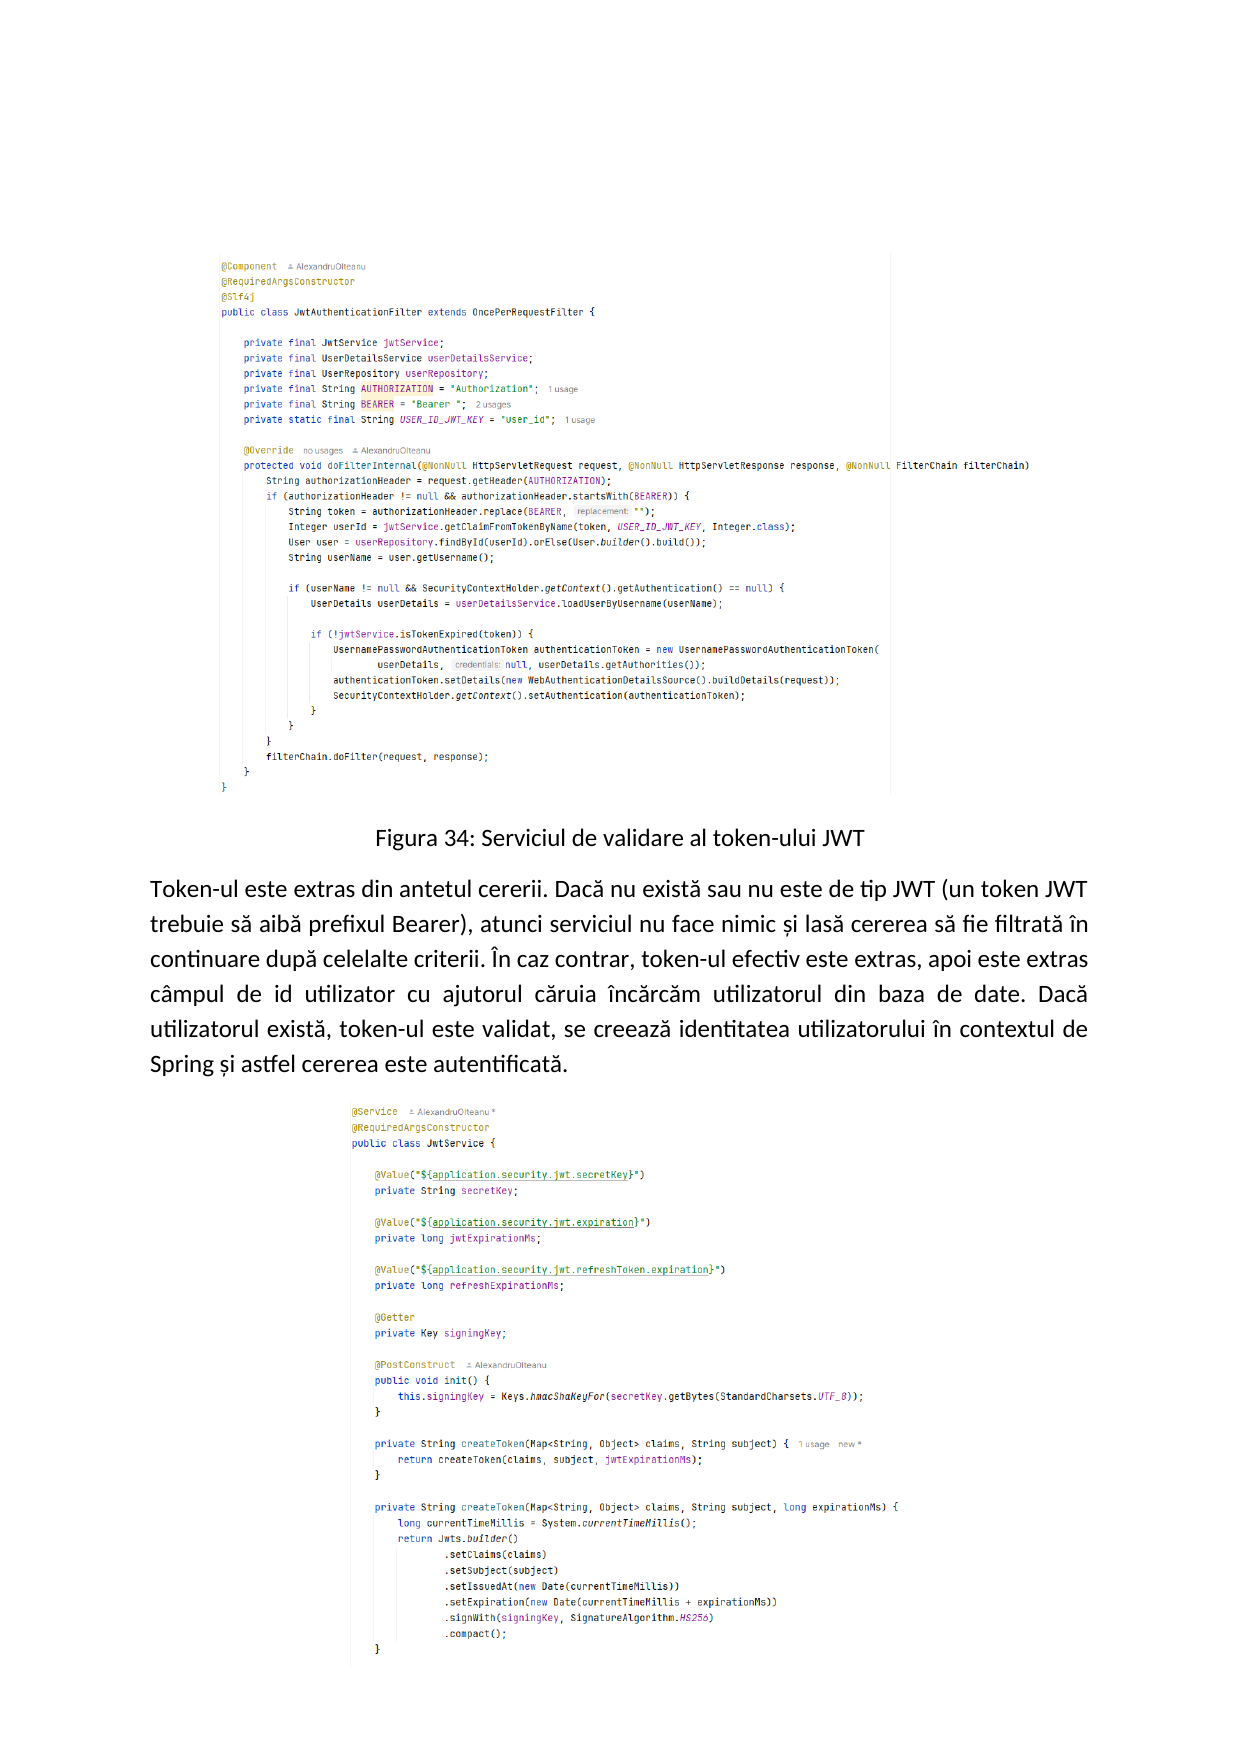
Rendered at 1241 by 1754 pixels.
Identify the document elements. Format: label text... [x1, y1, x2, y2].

text Figura 34: Serviciul de validare al token-ului JWT [150, 822, 1090, 852]
picture [340, 1101, 901, 1667]
text Token-ul este extras din antetul cererii. Dacă nu există sau nu este de tip JWT (un token JWT trebuie să aibă prefixul Bearer), atunci serviciul nu face nimic și lasă cererea să fie filtrată în continuare după celelalte criterii. În caz contrar, token-ul efectiv este extras, apoi este extras câmpul de id utilizator cu ajutorul căruia încărcăm utilizatorul din baza de date. Dacă utilizatorul există, token-ul este validat, se creează identitatea utilizatorului în contextul de Spring și astfel cererea este autentificată. [150, 873, 1090, 1079]
picture [210, 253, 1030, 794]
